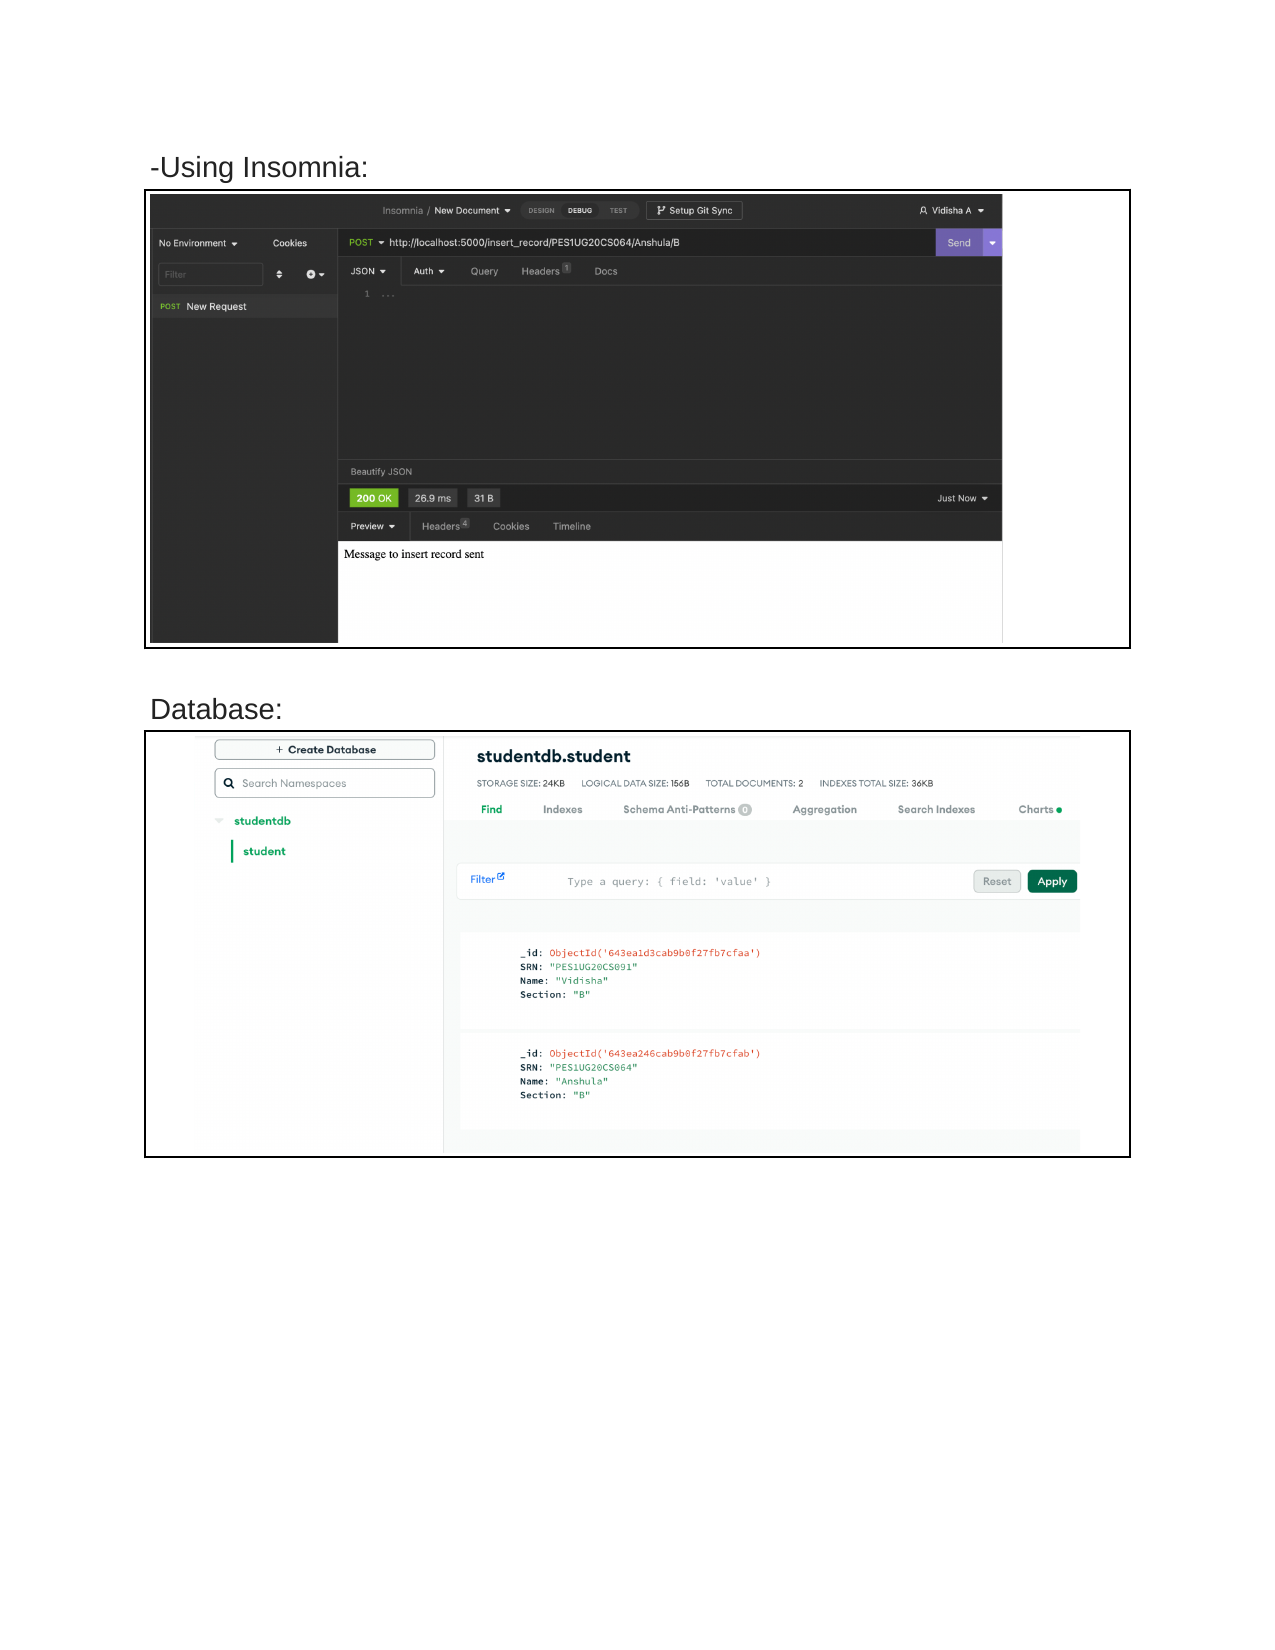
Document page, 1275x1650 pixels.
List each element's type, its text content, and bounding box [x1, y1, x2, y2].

picture [194, 736, 1081, 1153]
picture [150, 194, 1003, 643]
text -Using Insomnia: [150, 150, 1125, 183]
text Database: [150, 692, 1125, 725]
